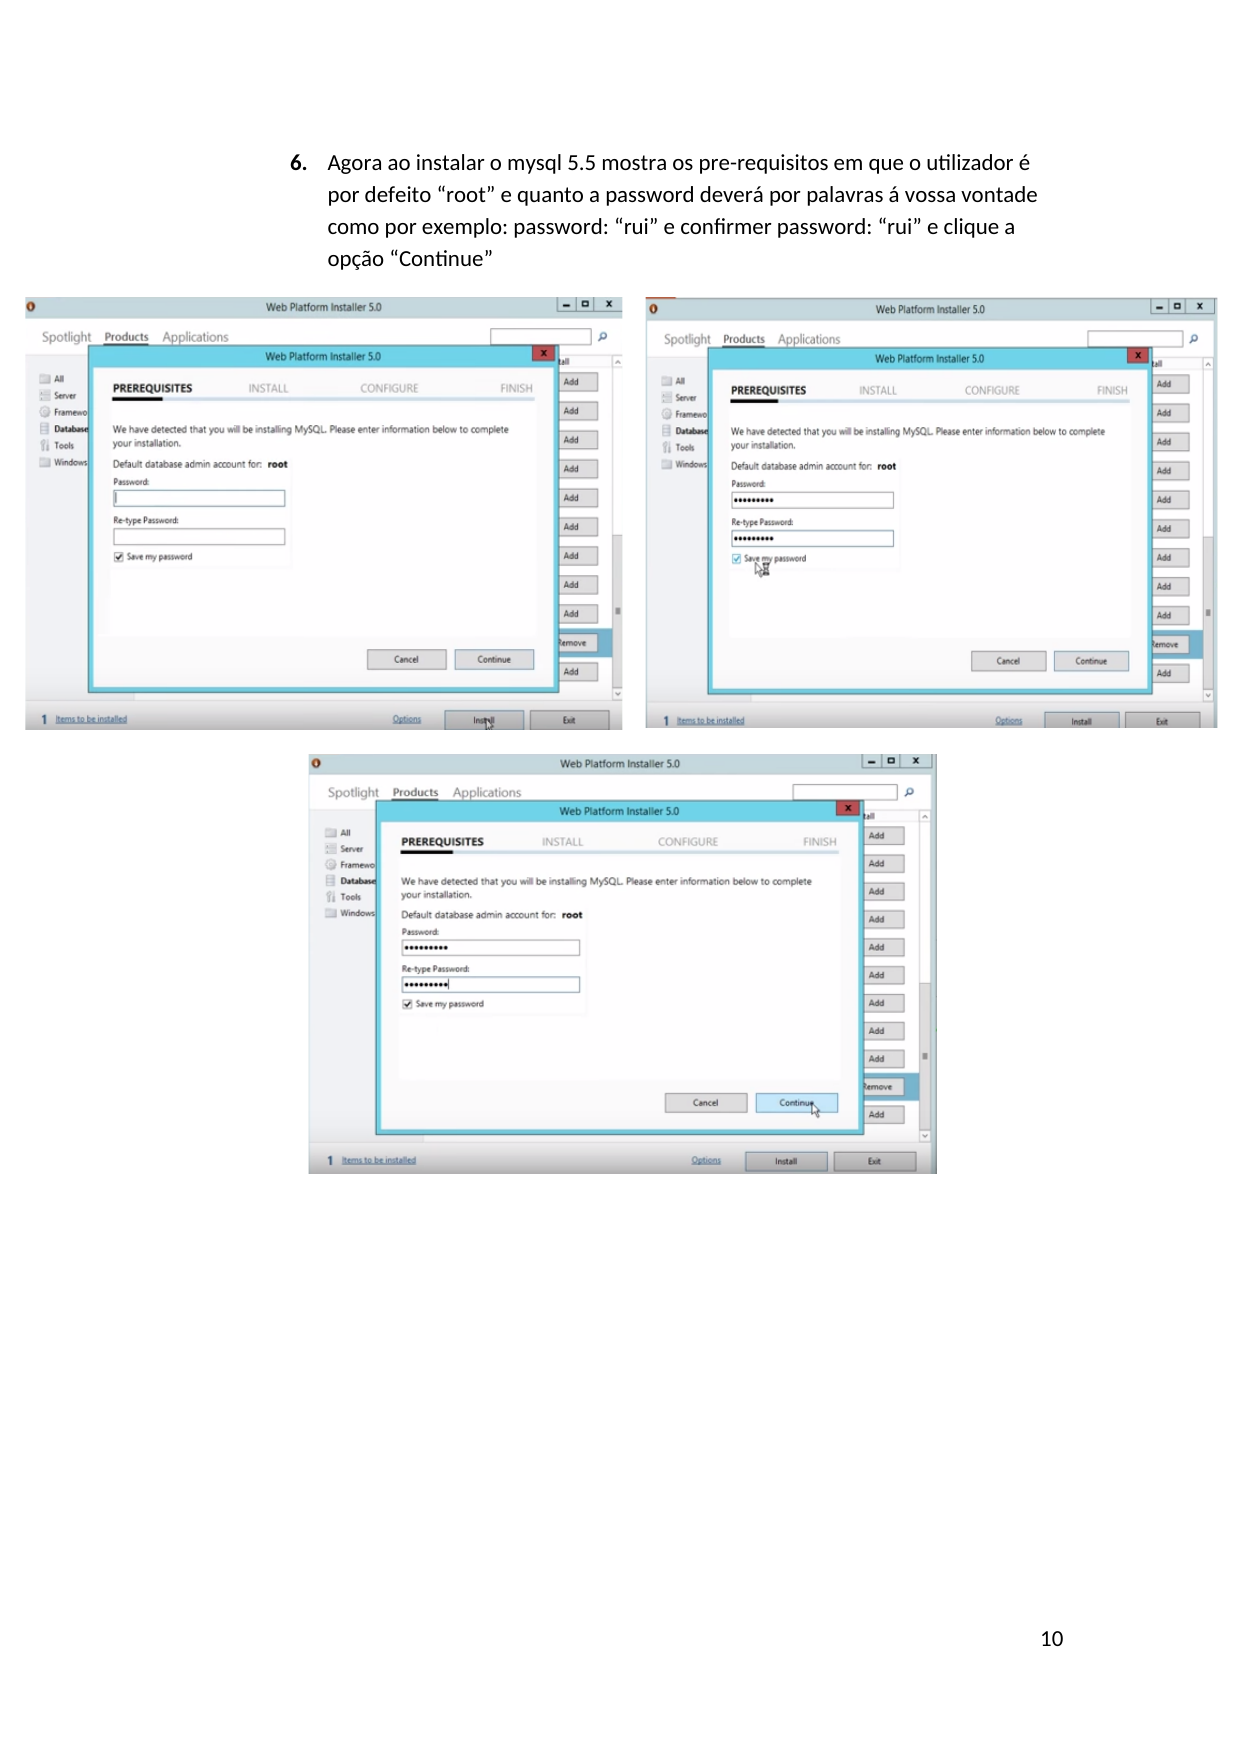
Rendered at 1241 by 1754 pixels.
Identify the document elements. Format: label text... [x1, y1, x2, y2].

table_cell [14, 755, 1231, 1199]
table_header [634, 297, 1231, 754]
picture [645, 297, 1218, 728]
table_header [14, 297, 634, 754]
picture [25, 297, 623, 730]
list Agora ao instalar o mysql 5.5 mostra os pre-requisitos em que o utilizador é por defeito “root” e quanto a password deverá por palavras á vossa vontade como por exemplo: password: “rui” e confirmer password: “rui” e clique a opção “Continue” [290, 148, 1063, 272]
picture [308, 754, 937, 1174]
